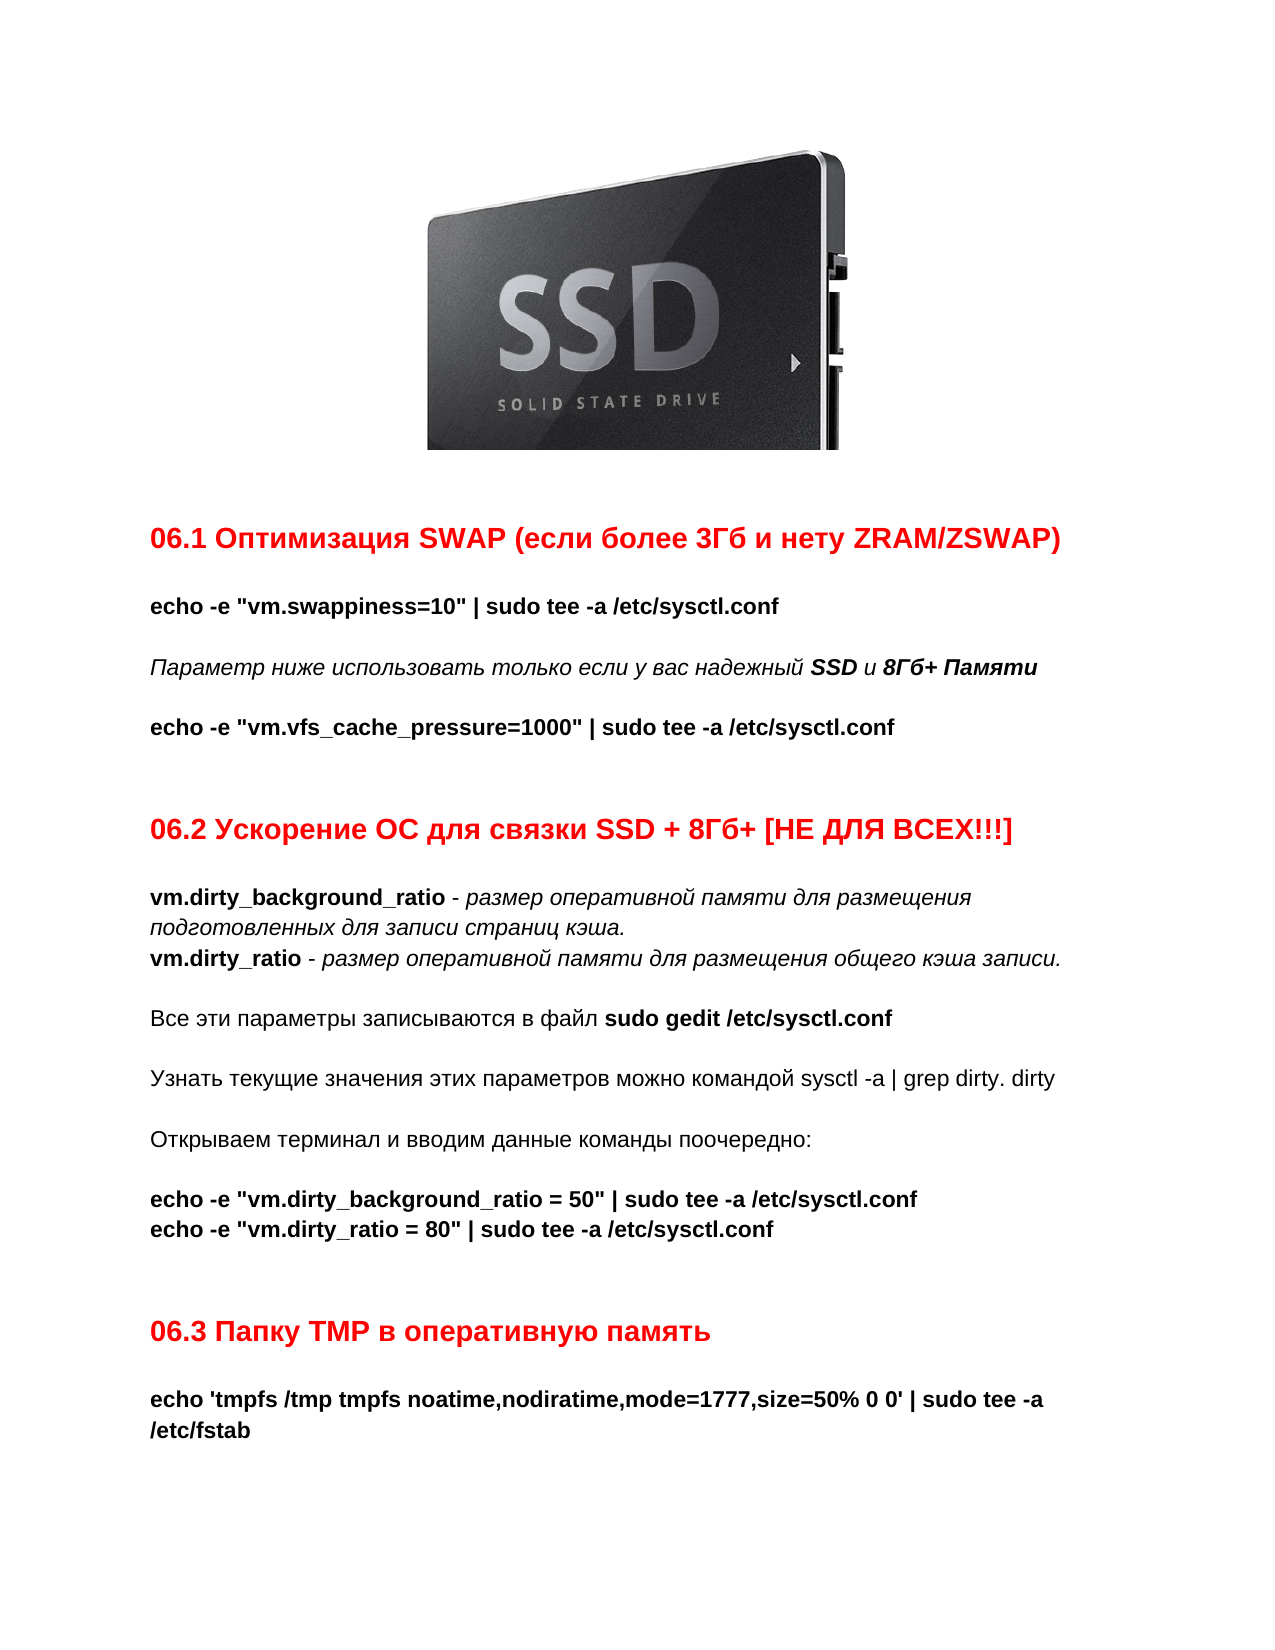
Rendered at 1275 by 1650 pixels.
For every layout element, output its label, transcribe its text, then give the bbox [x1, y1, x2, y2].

text echo 'tmpfs /tmp tmpfs noatime,nodiratime,mode=1777,size=50% 0 0' | sudo tee -a /etc/fstab [150, 1386, 1125, 1443]
text echo -e "vm.dirty_background_ratio = 50" | sudo tee -a /etc/sysctl.conf [150, 1186, 1125, 1213]
subtitle 06.2 Ускорение ОС для связки SSD + 8Гб+ [НЕ ДЛЯ ВСЕХ!!!] [150, 812, 1125, 846]
text vm.dirty_ratio - размер оперативной памяти для размещения общего кэша записи. [150, 944, 1125, 971]
picture [427, 150, 848, 450]
text Узнать текущие значения этих параметров можно командой sysctl -a | grep dirty. dirty [150, 1065, 1125, 1092]
text echo -e "vm.dirty_ratio = 80" | sudo tee -a /etc/sysctl.conf [150, 1216, 1125, 1243]
text Параметр ниже использовать только если у вас надежный SSD и 8Гб+ Памяти [150, 654, 1125, 680]
text echo -e "vm.vfs_cache_pressure=1000" | sudo tee -a /etc/sysctl.conf [150, 714, 1125, 741]
text Открываем терминал и вводим данные команды поочередно: [150, 1126, 1125, 1152]
text vm.dirty_background_ratio - размер оперативной памяти для размещения подготовленных для записи страниц кэша. [150, 884, 1125, 941]
subtitle 06.3 Папку TMP в оперативную память [150, 1314, 1125, 1348]
text echo -e "vm.swappiness=10" | sudo tee -a /etc/sysctl.conf [150, 593, 1125, 620]
text Все эти параметры записываются в файл sudo gedit /etc/sysctl.conf [150, 1005, 1125, 1031]
subtitle 06.1 Оптимизация SWAP (если более 3Гб и нету ZRAM/ZSWAP) [150, 521, 1125, 555]
